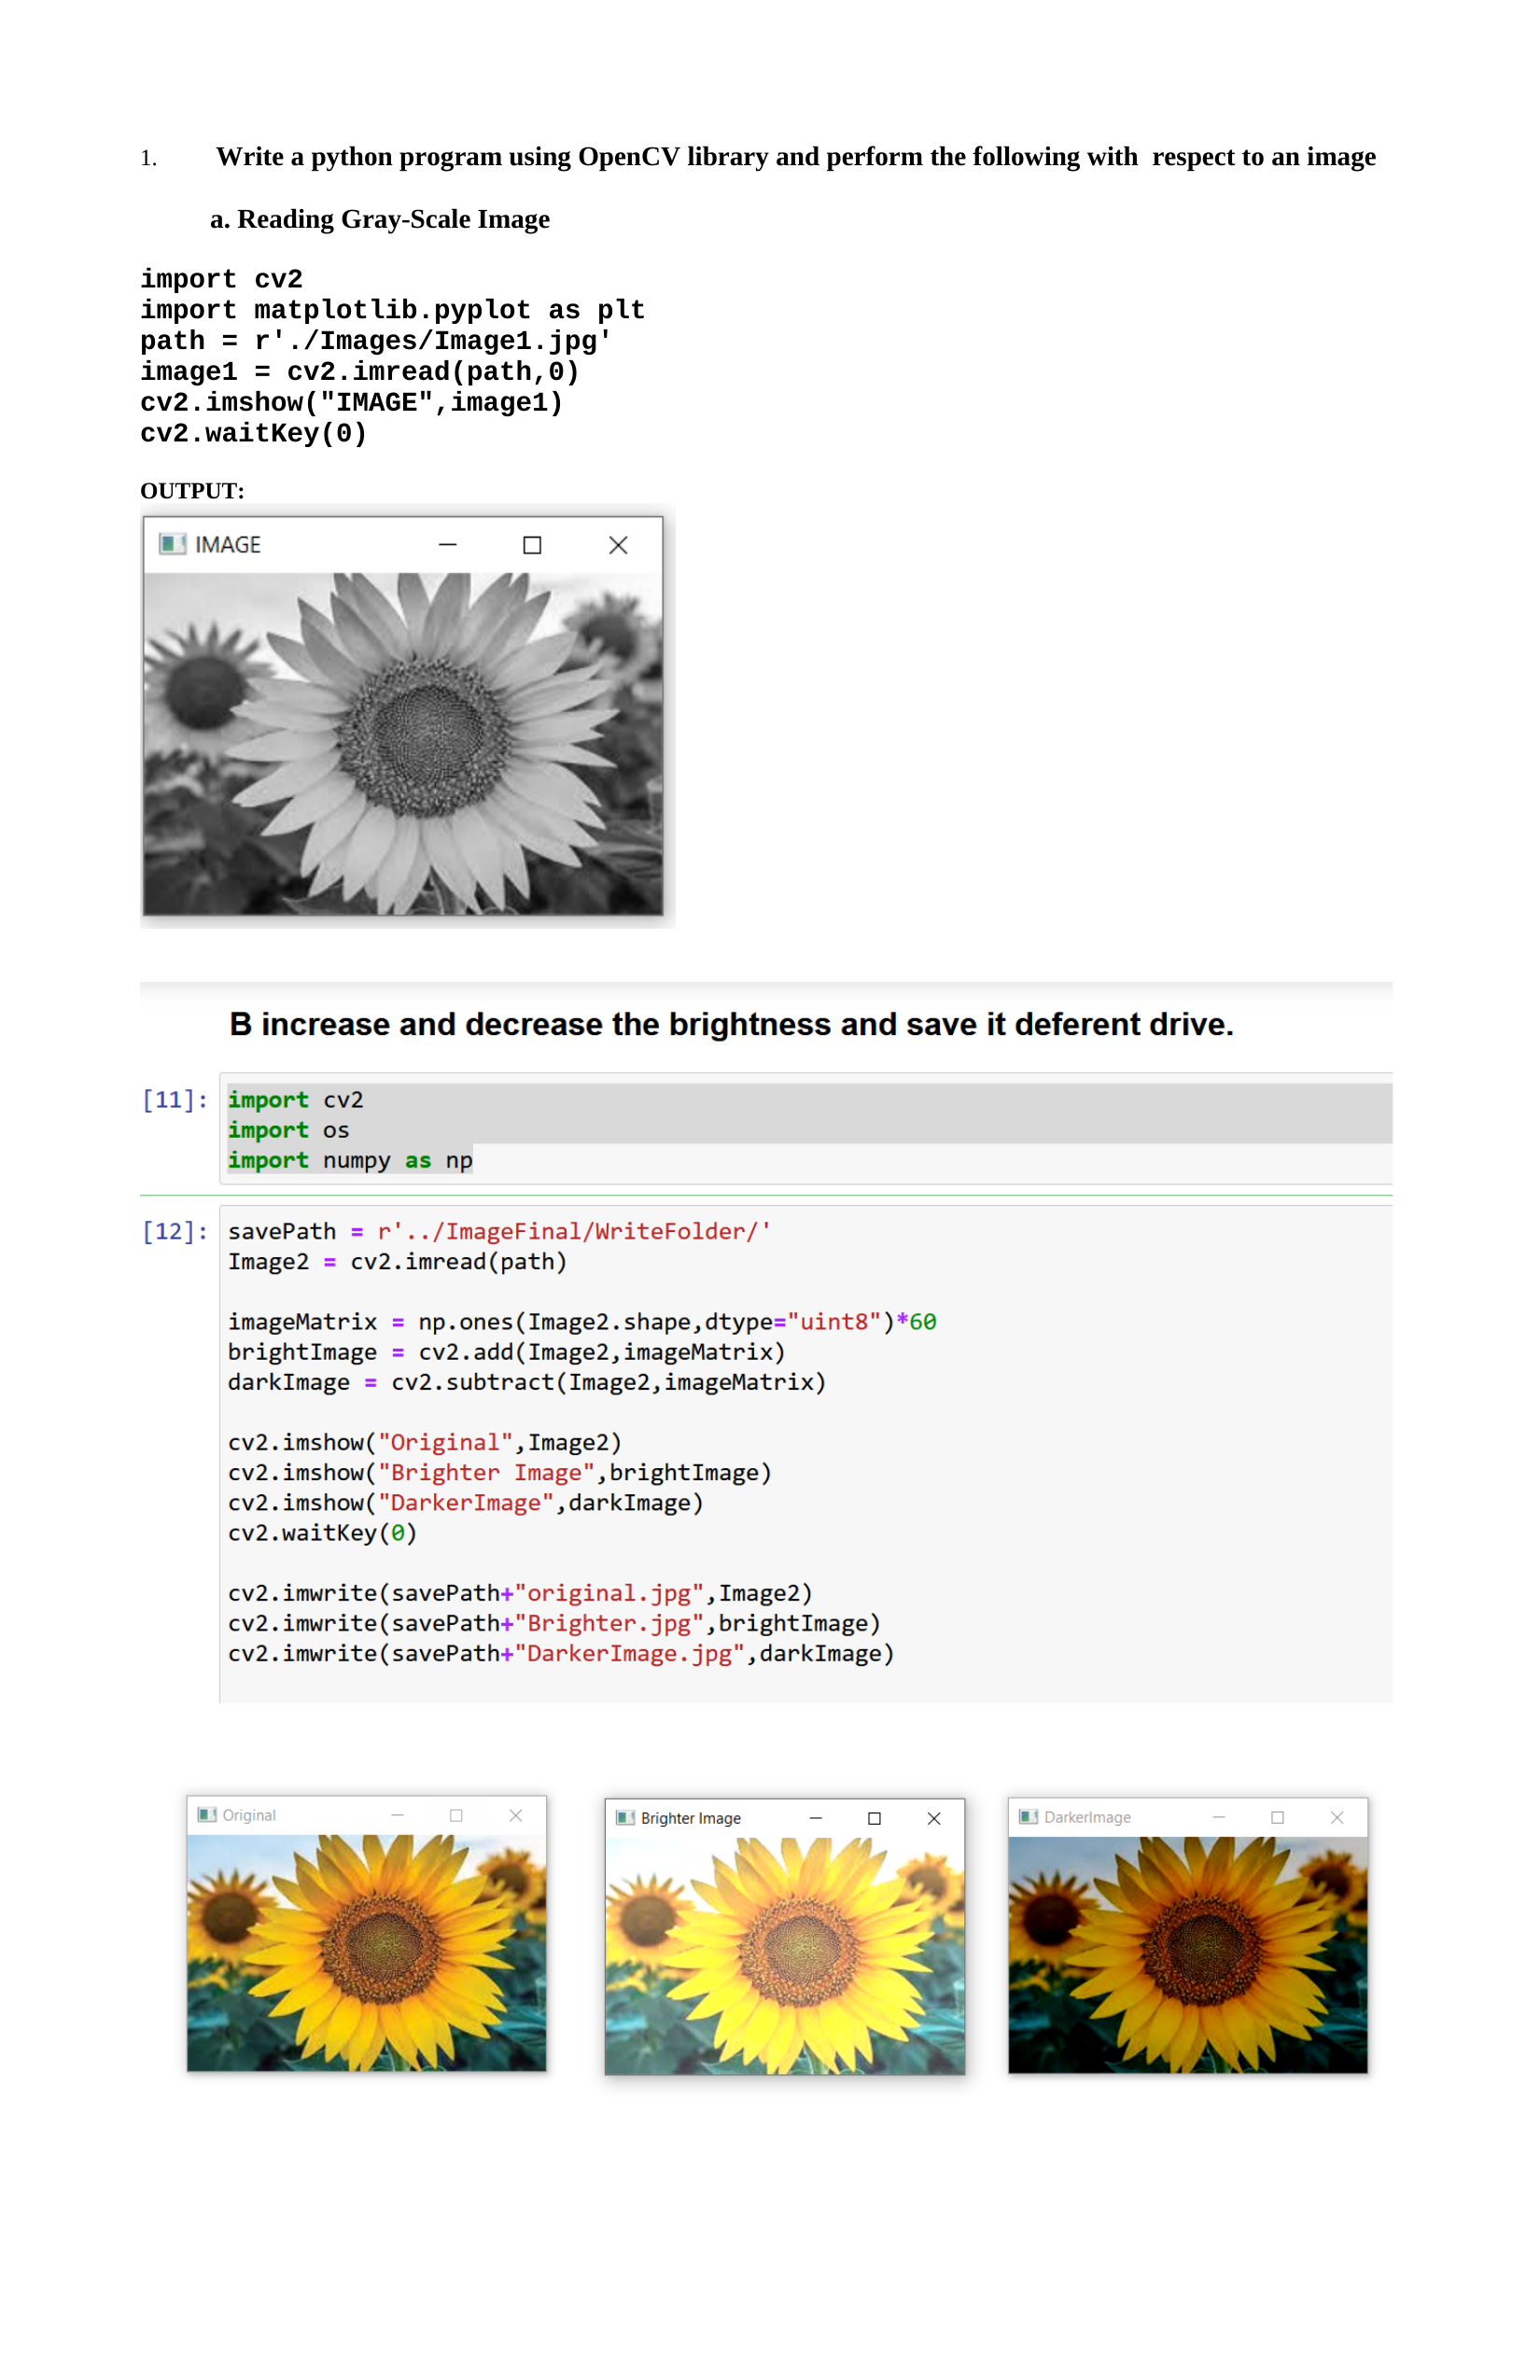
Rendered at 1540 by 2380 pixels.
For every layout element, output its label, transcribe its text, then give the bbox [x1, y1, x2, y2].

text image1 = cv2.imread(path,0) [140, 357, 1400, 388]
text import cv2 [140, 265, 1400, 296]
list a. Reading Gray-Scale Image [140, 203, 1400, 234]
text cv2.waitKey(0) [140, 419, 1400, 450]
text path = r'./Images/Image1.jpg' [140, 327, 1400, 357]
text cv2.imshow("IMAGE",image1) [140, 388, 1400, 419]
text import matplotlib.pyplot as plt [140, 296, 1400, 327]
picture [140, 1764, 1400, 2128]
text OUTPUT: [140, 477, 1400, 504]
picture [140, 503, 676, 929]
picture [140, 981, 1393, 1703]
text 1. Write a python program using OpenCV library and perform the following with respect to an image [140, 140, 1400, 171]
